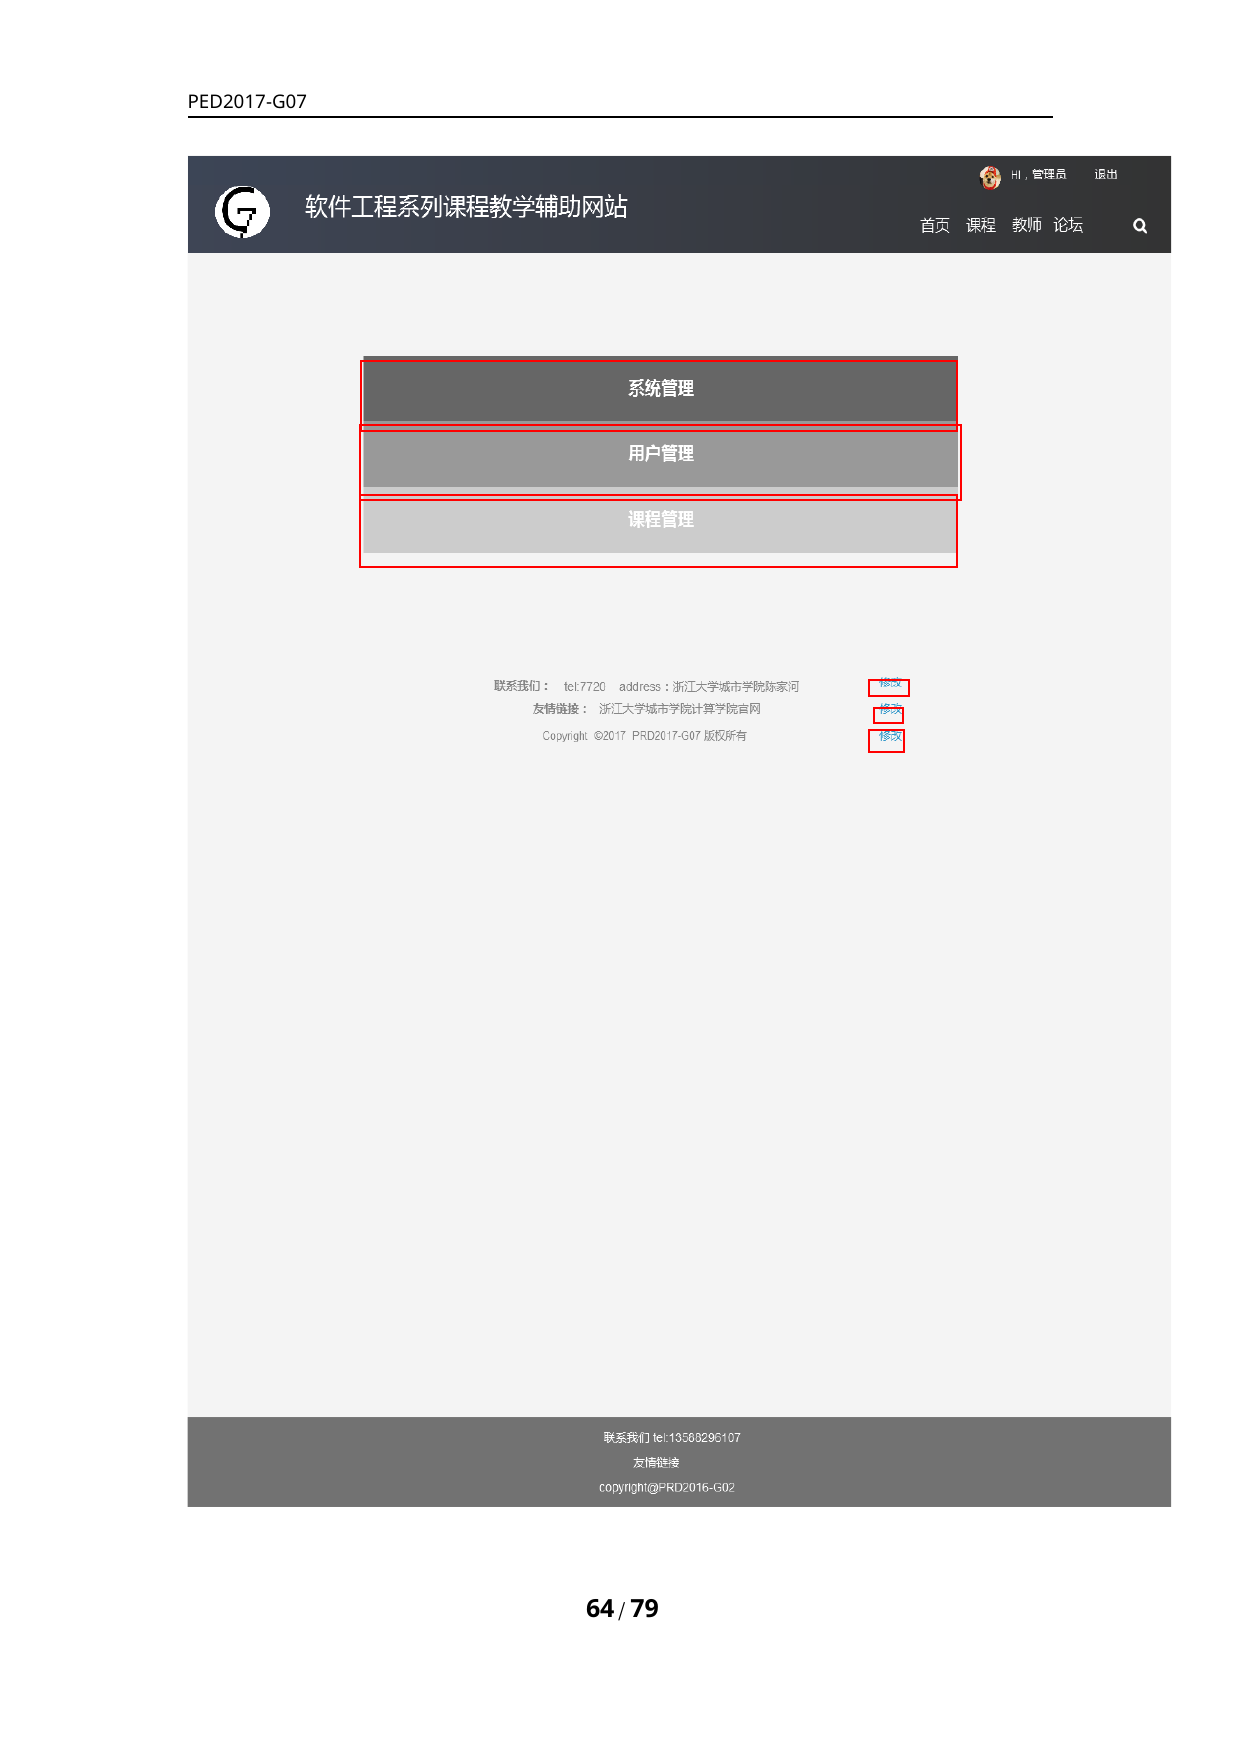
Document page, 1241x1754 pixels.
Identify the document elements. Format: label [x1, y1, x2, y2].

picture [187, 155, 1172, 1507]
